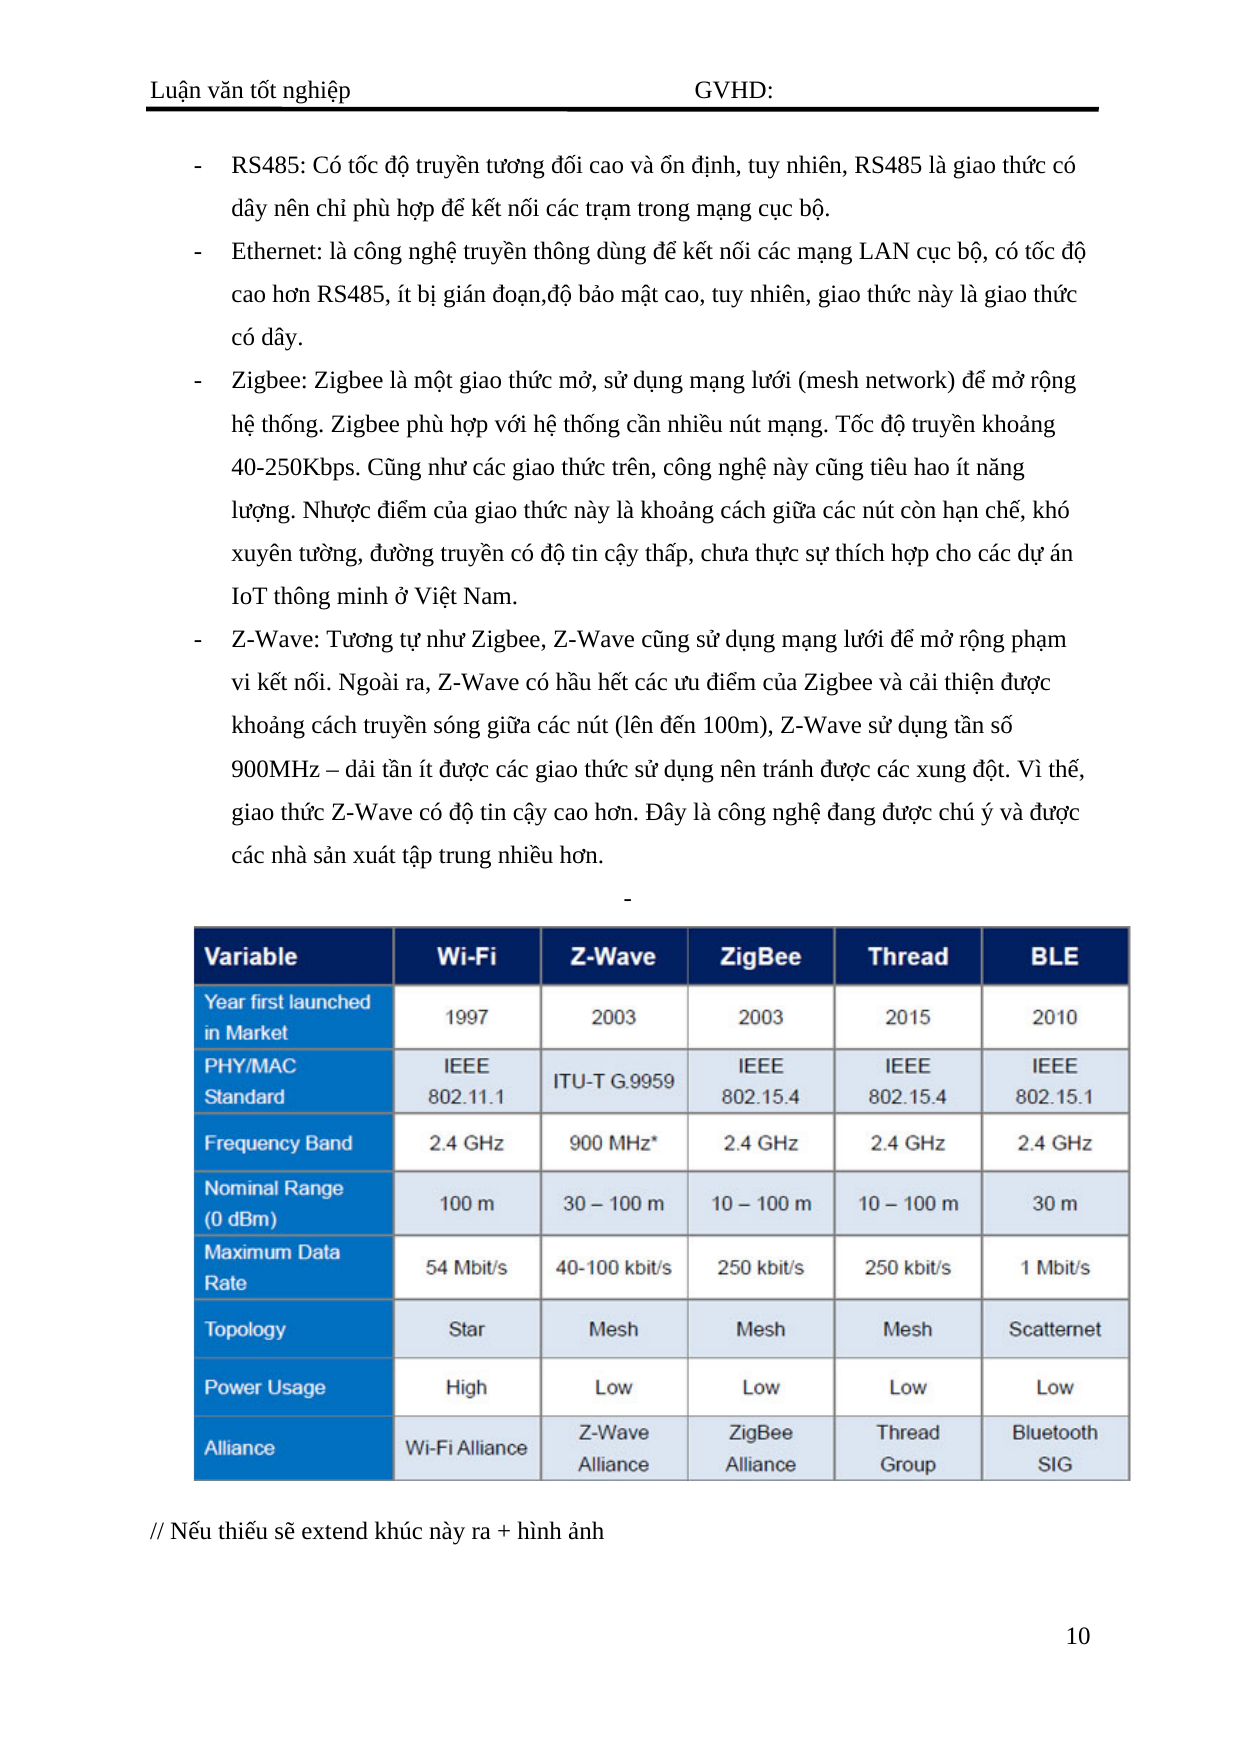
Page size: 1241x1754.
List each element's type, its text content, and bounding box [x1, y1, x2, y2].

list Zigbee: Zigbee là một giao thức mở, sử dụng mạng lưới (mesh network) để mở rộng hệ thống. Zigbee phù hợp với hệ thống cần nhiều nút mạng. Tốc độ truyền khoảng 40-250Kbps. Cũng như các giao thức trên, công nghệ này cũng tiêu hao ít năng lượng. Nhược điểm của giao thức này là khoảng cách giữa các nút còn hạn chế, khó xuyên tường, đường truyền có độ tin cậy thấp, chưa thực sự thích hợp cho các dự án IoT thông minh ở Việt Nam. [194, 366, 1090, 610]
text // Nếu thiếu sẽ extend khúc này ra + hình ảnh [150, 1516, 1090, 1545]
list Z-Wave: Tương tự như Zigbee, Z-Wave cũng sử dụng mạng lưới để mở rộng phạm vi kết nối. Ngoài ra, Z-Wave có hầu hết các ưu điểm của Zigbee và cải thiện được khoảng cách truyền sóng giữa các nút (lên đến 100m), Z-Wave sử dụng tần số 900MHz – dải tần ít được các giao thức sử dụng nên tránh được các xung đột. Vì thế, giao thức Z-Wave có độ tin cậy cao hơn. Đây là công nghệ đang được chú ý và được các nhà sản xuát tập trung nhiều hơn. [194, 624, 1090, 869]
list RS485: Có tốc độ truyền tương đối cao và ổn định, tuy nhiên, RS485 là giao thức có dây nên chỉ phù hợp để kết nối các trạm trong mạng cục bộ. [194, 150, 1090, 222]
list Ethernet: là công nghệ truyền thông dùng để kết nối các mạng LAN cục bộ, có tốc độ cao hơn RS485, ít bị gián đoạn,độ bảo mật cao, tuy nhiên, giao thức này là giao thức có dây. [194, 236, 1090, 351]
picture [193, 926, 1134, 1481]
